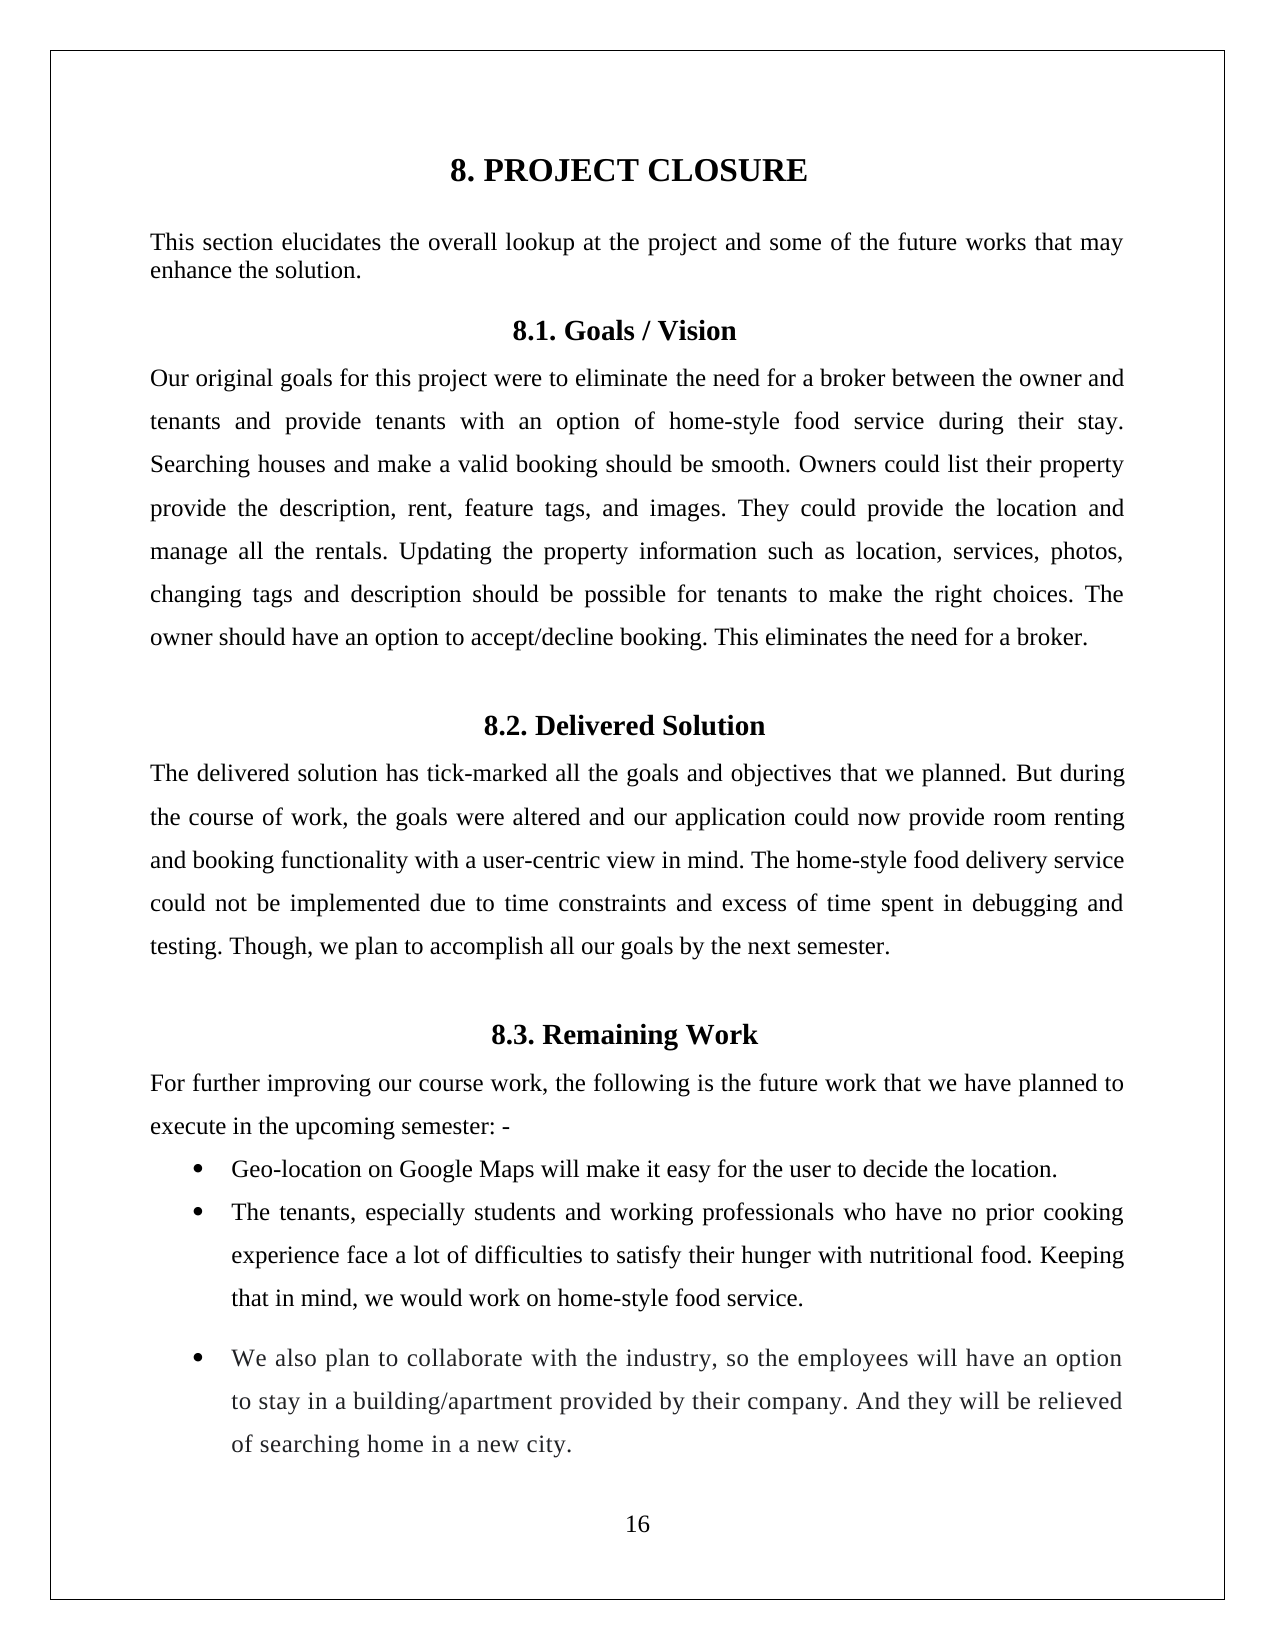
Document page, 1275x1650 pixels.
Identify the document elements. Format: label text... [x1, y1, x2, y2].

list The tenants, especially students and working professionals who have no prior cooking experience face a lot of difficulties to satisfy their hunger with nutritional food. Keeping that in mind, we would work on home-style food service. [194, 1197, 1125, 1312]
list The delivered solution has tick-marked all the goals and objectives that we planned. But during the course of work, the goals were altered and our application could now provide room renting and booking functionality with a user-centric view in mind. The home-style food delivery service could not be implemented due to time constraints and excess of time spent in debugging and testing. Though, we plan to accomplish all our goals by the next semester. [150, 758, 1125, 960]
list Our original goals for this project were to eliminate the need for a broker between the owner and tenants and provide tenants with an option of home-style food service during their stay. Searching houses and make a valid booking should be smooth. Owners could list their property provide the description, rent, feature tags, and images. They could provide the location and manage all the rentals. Updating the property information such as location, services, photos, changing tags and description should be possible for tenants to make the right choices. The owner should have an option to accept/decline booking. This eliminates the need for a broker. [150, 363, 1125, 651]
list We also plan to collaborate with the industry, so the employees will have an option to stay in a building/apartment provided by their company. And they will be relieved of searching home in a new city. [194, 1343, 1125, 1458]
text Project Closure [150, 150, 1125, 188]
text Goals / Vision [150, 313, 1125, 346]
text For further improving our course work, the following is the future work that we have planned to execute in the upcoming semester: - [150, 1068, 1125, 1139]
list Geo-location on Google Maps will make it easy for the user to decide the location. [194, 1154, 1125, 1183]
title This section elucidates the overall lookup at the project and some of the future works that may enhance the solution. [150, 227, 1125, 284]
text Remaining Work [150, 1017, 1125, 1051]
text Delivered Solution [150, 708, 1125, 742]
